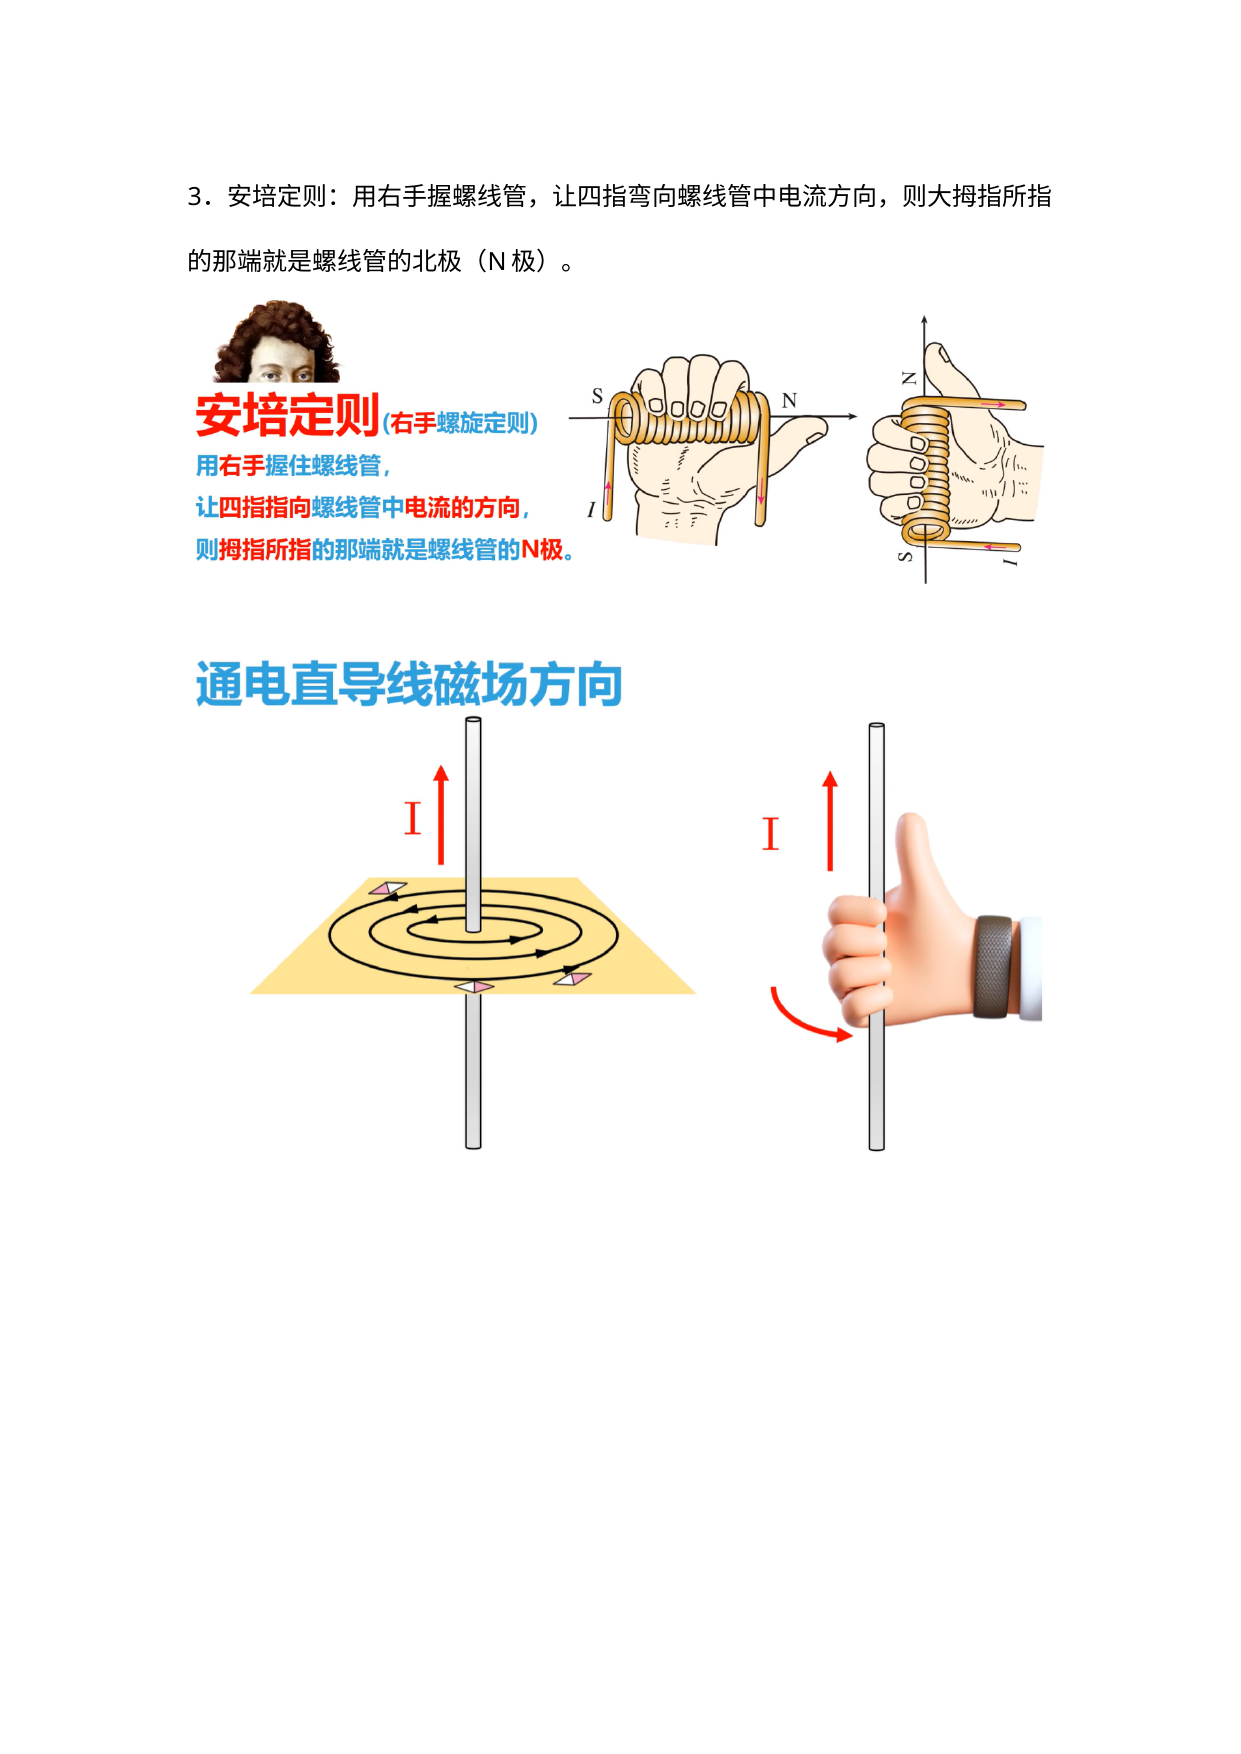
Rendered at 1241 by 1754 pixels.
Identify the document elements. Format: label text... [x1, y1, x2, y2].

picture [187, 292, 1051, 591]
picture [187, 649, 1052, 1160]
list 安培定则：用右手握螺线管，让四指弯向螺线管中电流方向，则大拇指所指的那端就是螺线管的北极（N极）。 [187, 162, 1053, 292]
